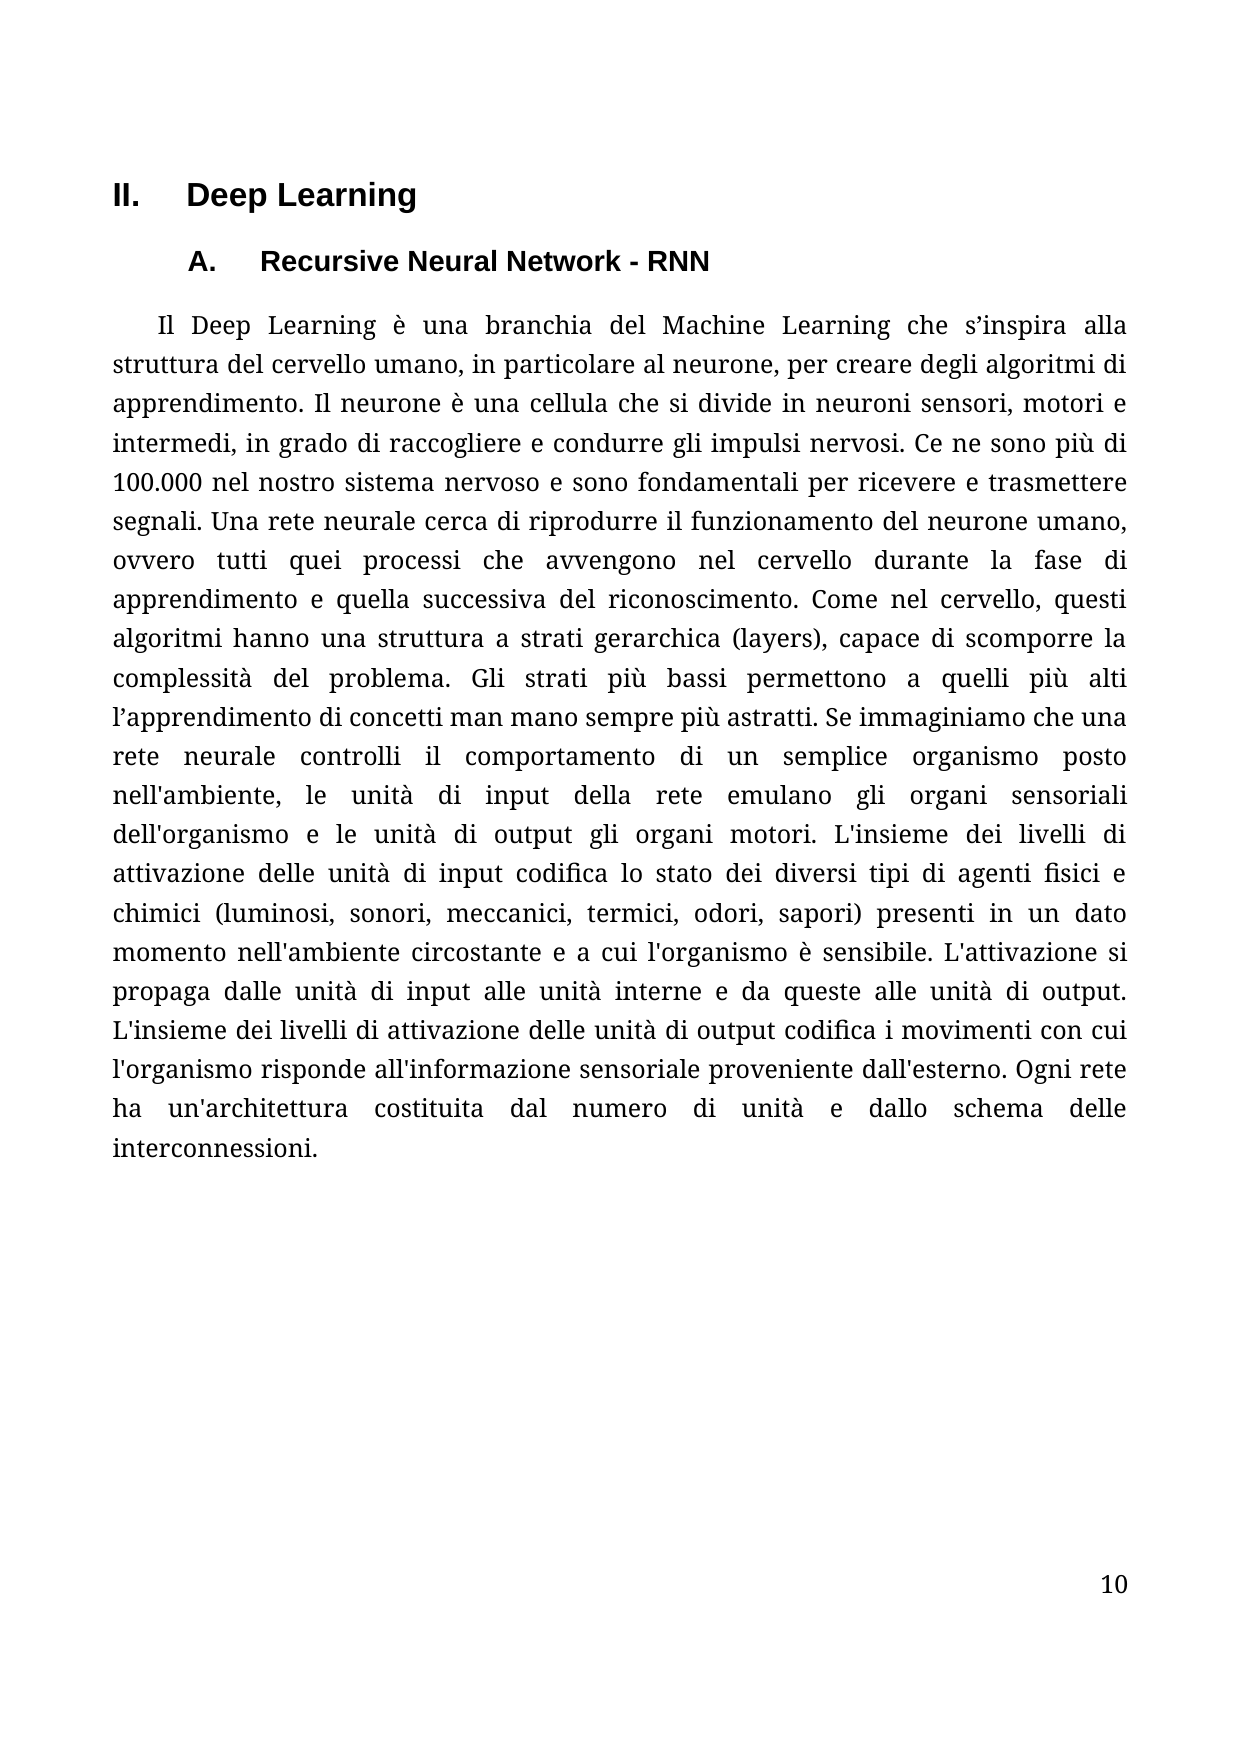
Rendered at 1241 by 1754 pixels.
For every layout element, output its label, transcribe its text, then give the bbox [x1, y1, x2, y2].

text Il Deep Learning è una branchia del Machine Learning che s’inspira alla struttura del cervello umano, in particolare al neurone, per creare degli algoritmi di apprendimento. Il neurone è una cellula che si divide in neuroni sensori, motori e intermedi, in grado di raccogliere e condurre gli impulsi nervosi. Ce ne sono più di 100.000 nel nostro sistema nervoso e sono fondamentali per ricevere e trasmettere segnali. Una rete neurale cerca di riprodurre il funzionamento del neurone umano, ovvero tutti quei processi che avvengono nel cervello durante la fase di apprendimento e quella successiva del riconoscimento. Come nel cervello, questi algoritmi hanno una struttura a strati gerarchica (layers), capace di scomporre la complessità del problema. Gli strati più bassi permettono a quelli più alti l’apprendimento di concetti man mano sempre più astratti. Se immaginiamo che una rete neurale controlli il comportamento di un semplice organismo posto nell'ambiente, le unità di input della rete emulano gli organi sensoriali dell'organismo e le unità di output gli organi motori. L'insieme dei livelli di attivazione delle unità di input codifica lo stato dei diversi tipi di agenti fisici e chimici (luminosi, sonori, meccanici, termici, odori, sapori) presenti in un dato momento nell'ambiente circostante e a cui l'organismo è sensibile. L'attivazione si propaga dalle unità di input alle unità interne e da queste alle unità di output. L'insieme dei livelli di attivazione delle unità di output codifica i movimenti con cui l'organismo risponde all'informazione sensoriale proveniente dall'esterno. Ogni rete ha un'architettura costituita dal numero di unità e dallo schema delle interconnessioni. [112, 308, 1128, 1164]
subtitle Recursive Neural Network - RNN [187, 244, 1128, 278]
subtitle Deep Learning [112, 175, 1128, 213]
